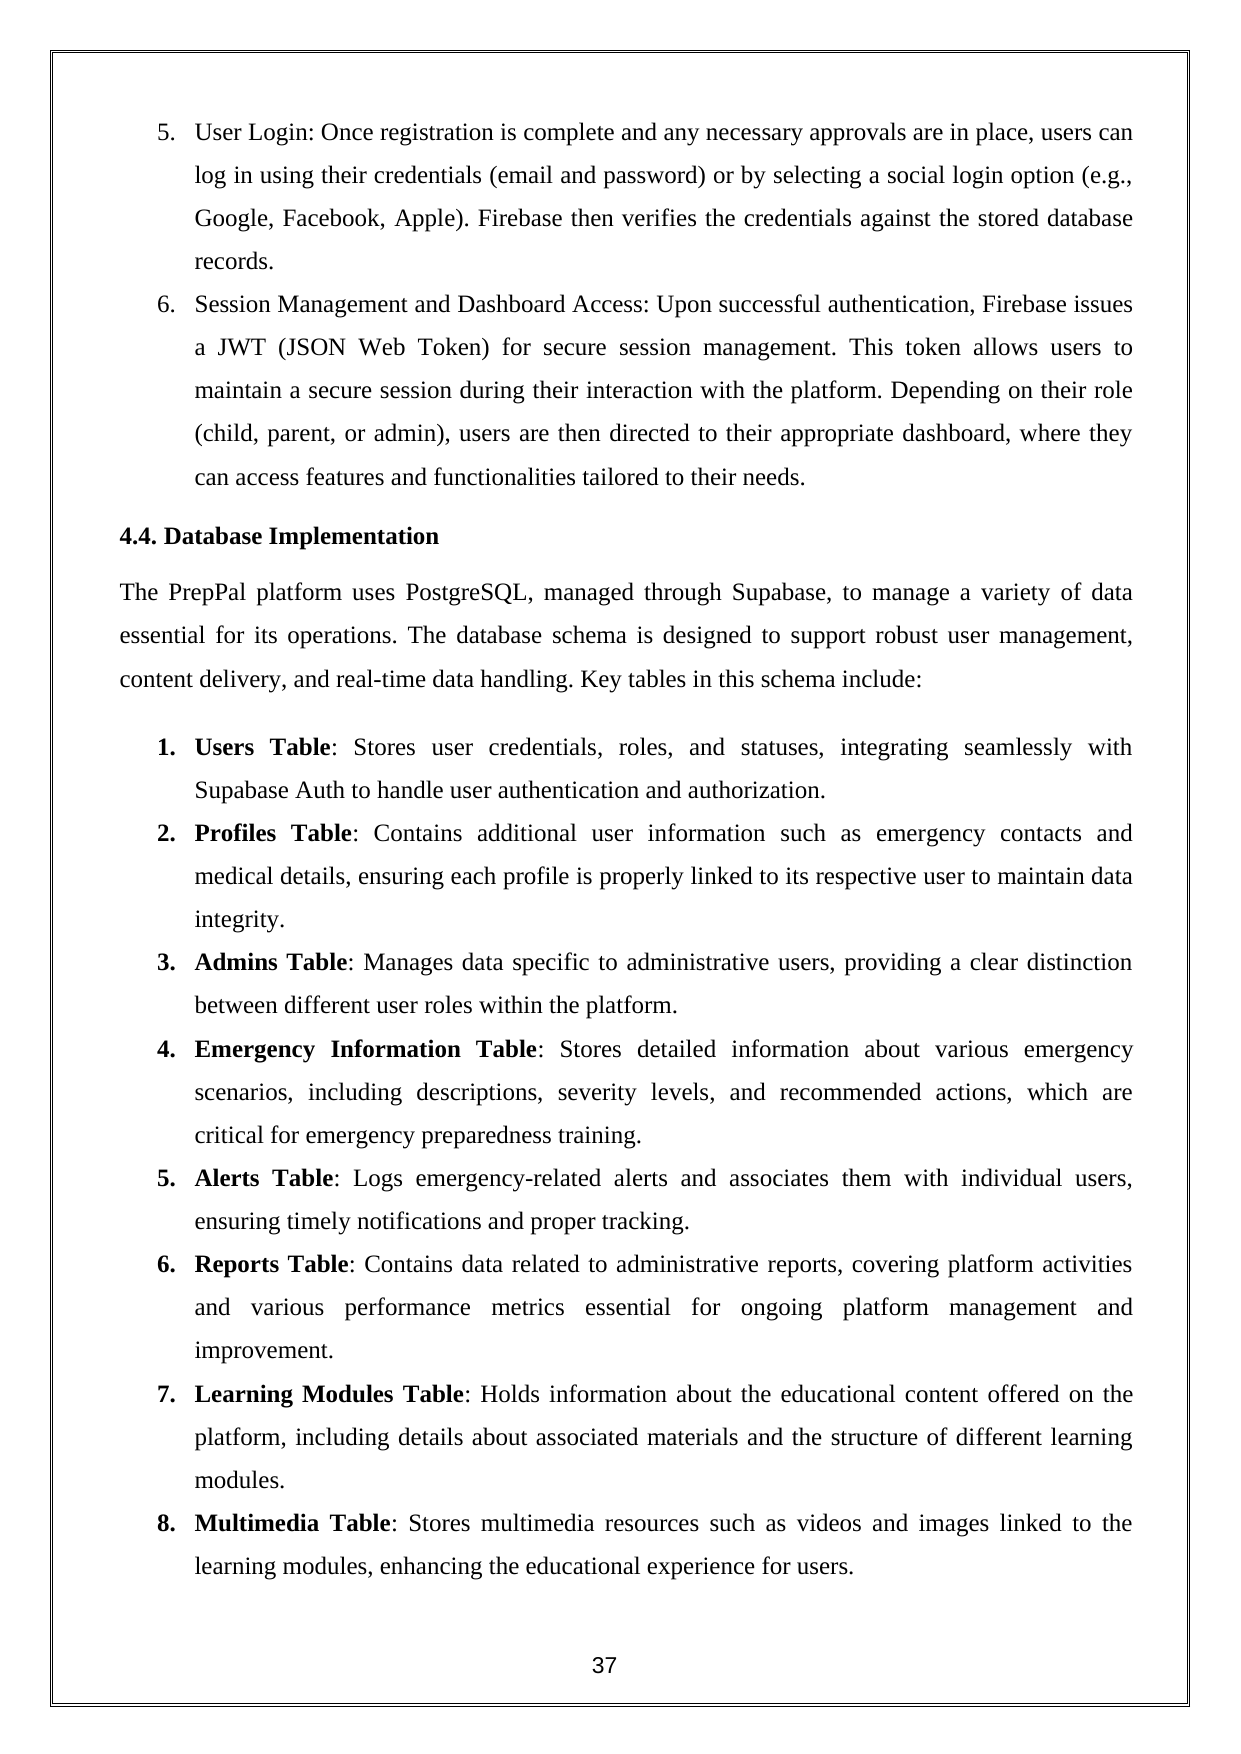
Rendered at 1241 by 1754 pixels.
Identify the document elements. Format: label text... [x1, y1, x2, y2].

list Admins Table: Manages data specific to administrative users, providing a clear distinction between different user roles within the platform. [157, 947, 1134, 1019]
text The PrepPal platform uses PostgreSQL, managed through Supabase, to manage a variety of data essential for its operations. The database schema is designed to support robust user management, content delivery, and real-time data handling. Key tables in this schema include: [119, 577, 1134, 692]
list Profiles Table: Contains additional user information such as emergency contacts and medical details, ensuring each profile is properly linked to its respective user to maintain data integrity. [157, 818, 1134, 933]
subtitle Database Implementation [119, 521, 1134, 550]
list Alerts Table: Logs emergency-related alerts and associates them with individual users, ensuring timely notifications and proper tracking. [157, 1163, 1134, 1235]
list Session Management and Dashboard Access: Upon successful authentication, Firebase issues a JWT (JSON Web Token) for secure session management. This token allows users to maintain a secure session during their interaction with the platform. Depending on their role (child, parent, or admin), users are then directed to their appropriate dashboard, where they can access features and functionalities tailored to their needs. [157, 289, 1134, 490]
list Emergency Information Table: Stores detailed information about various emergency scenarios, including descriptions, severity levels, and recommended actions, which are critical for emergency preparedness training. [157, 1034, 1134, 1149]
list Multimedia Table: Stores multimedia resources such as videos and images linked to the learning modules, enhancing the educational experience for users. [157, 1508, 1134, 1580]
list User Login: Once registration is complete and any necessary approvals are in place, users can log in using their credentials (email and password) or by selecting a social login option (e.g., Google, Facebook, Apple). Firebase then verifies the credentials against the stored database records. [157, 117, 1134, 275]
list Users Table: Stores user credentials, roles, and statuses, integrating seamlessly with Supabase Auth to handle user authentication and authorization. [157, 732, 1134, 804]
list Learning Modules Table: Holds information about the educational content offered on the platform, including details about associated materials and the structure of different learning modules. [157, 1379, 1134, 1494]
list Reports Table: Contains data related to administrative reports, covering platform activities and various performance metrics essential for ongoing platform management and improvement. [157, 1249, 1134, 1364]
